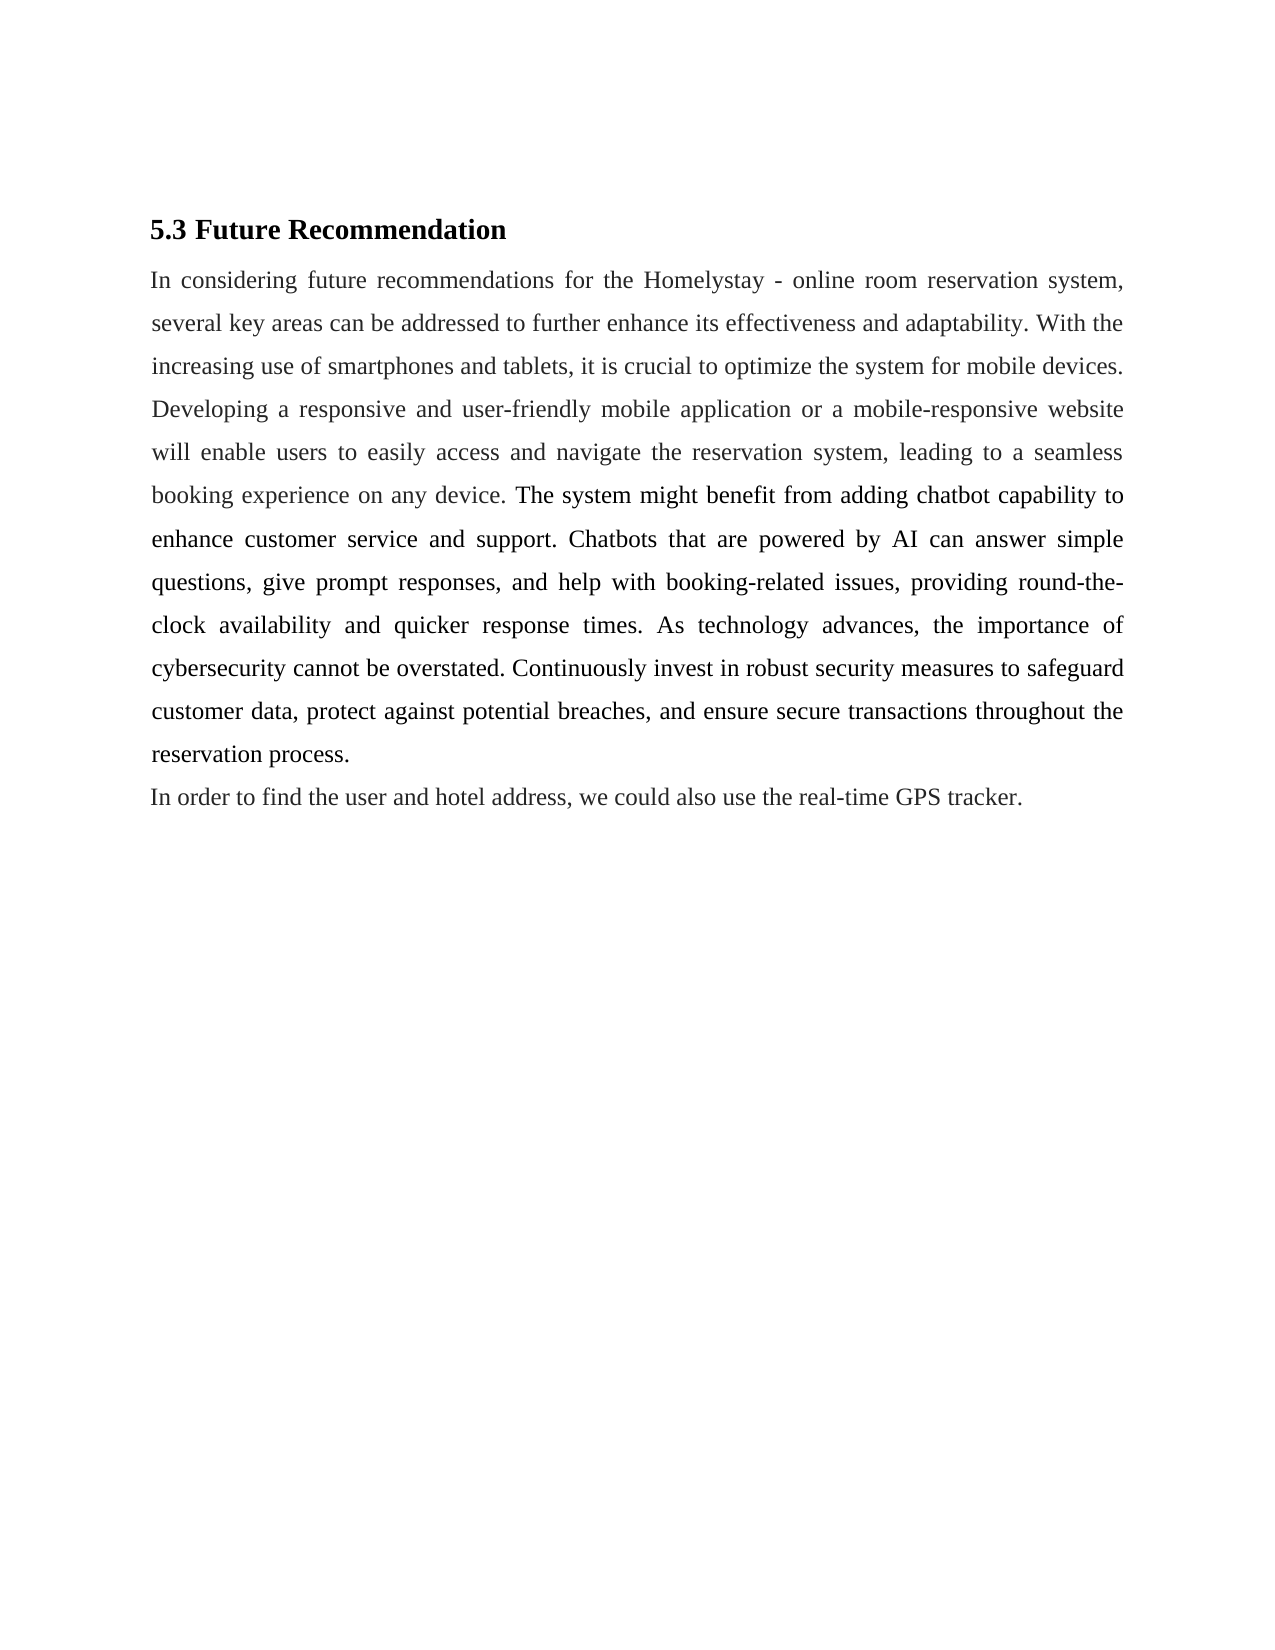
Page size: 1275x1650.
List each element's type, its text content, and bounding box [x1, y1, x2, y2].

list Future Recommendation [150, 212, 1125, 246]
text In order to find the user and hotel address, we could also use the real-time GPS tracker. [150, 782, 1125, 811]
text In considering future recommendations for the Homelystay - online room reservation system, several key areas can be addressed to further enhance its effectiveness and adaptability. With the increasing use of smartphones and tablets, it is crucial to optimize the system for mobile devices. Developing a responsive and user-friendly mobile application or a mobile-responsive website will enable users to easily access and navigate the reservation system, leading to a seamless booking experience on any device. The system might benefit from adding chatbot capability to enhance customer service and support. Chatbots that are powered by AI can answer simple questions, give prompt responses, and help with booking-related issues, providing round-the-clock availability and quicker response times. As technology advances, the importance of cybersecurity cannot be overstated. Continuously invest in robust security measures to safeguard customer data, protect against potential breaches, and ensure secure transactions throughout the reservation process. [150, 265, 1125, 768]
